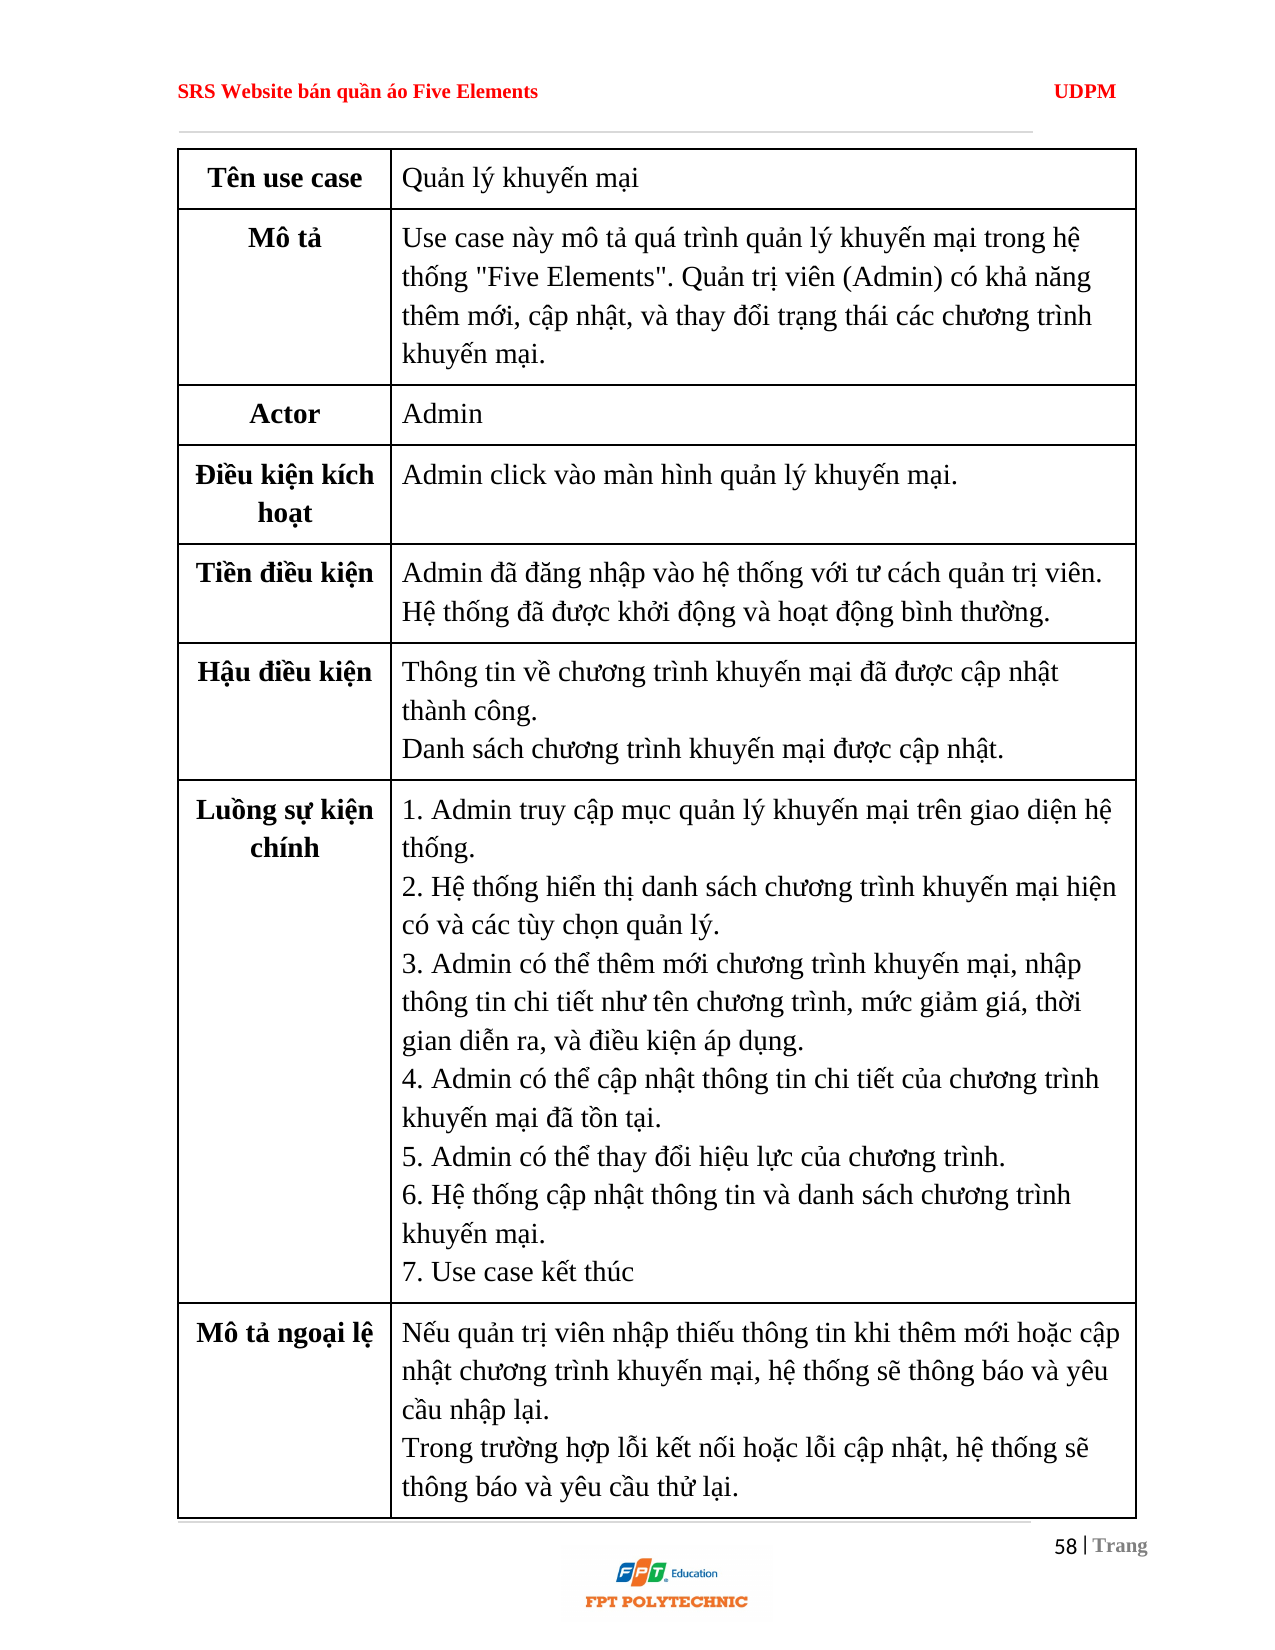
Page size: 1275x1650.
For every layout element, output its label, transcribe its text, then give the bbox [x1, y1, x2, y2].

table_cell Admin click vào màn hình quản lý khuyến mại. [392, 446, 1135, 543]
table_cell Mô tả [179, 210, 390, 384]
table_cell Admin đã đăng nhập vào hệ thống với tư cách quản trị viên. Hệ thống đã được khởi động và hoạt động bình thường. [392, 545, 1135, 642]
table_cell Admin [392, 386, 1135, 444]
table_cell Luồng sự kiện chính [179, 781, 390, 1302]
table_cell Thông tin về chương trình khuyến mại đã được cập nhật thành công. Danh sách chương trình khuyến mại được cập nhật. [392, 644, 1135, 779]
table_header Tên use case [179, 150, 390, 208]
table_cell Mô tả ngoại lệ [179, 1304, 390, 1517]
table_cell 1. Admin truy cập mục quản lý khuyến mại trên giao diện hệ thống. 2. Hệ thống hiển thị danh sách chương trình khuyến mại hiện có và các tùy chọn quản lý. 3. Admin có thể thêm mới chương trình khuyến mại, nhập thông tin chi tiết như tên chương trình, mức giảm giá, thời gian diễn ra, và điều kiện áp dụng. 4. Admin có thể cập nhật thông tin chi tiết của chương trình khuyến mại đã tồn tại. 5. Admin có thể thay đổi hiệu lực của chương trình. 6. Hệ thống cập nhật thông tin và danh sách chương trình khuyến mại. 7. Use case kết thúc [392, 781, 1135, 1302]
table_cell Tiền điều kiện [179, 545, 390, 642]
table_cell Hậu điều kiện [179, 644, 390, 779]
table_cell Use case này mô tả quá trình quản lý khuyến mại trong hệ thống "Five Elements". Quản trị viên (Admin) có khả năng thêm mới, cập nhật, và thay đổi trạng thái các chương trình khuyến mại. [392, 210, 1135, 384]
table_cell Nếu quản trị viên nhập thiếu thông tin khi thêm mới hoặc cập nhật chương trình khuyến mại, hệ thống sẽ thông báo và yêu cầu nhập lại. Trong trường hợp lỗi kết nối hoặc lỗi cập nhật, hệ thống sẽ thông báo và yêu cầu thử lại. [392, 1304, 1135, 1517]
table_header Quản lý khuyến mại [392, 150, 1135, 208]
table_cell Actor [179, 386, 390, 444]
picture [561, 1545, 773, 1622]
table_cell Điều kiện kích hoạt [179, 446, 390, 543]
